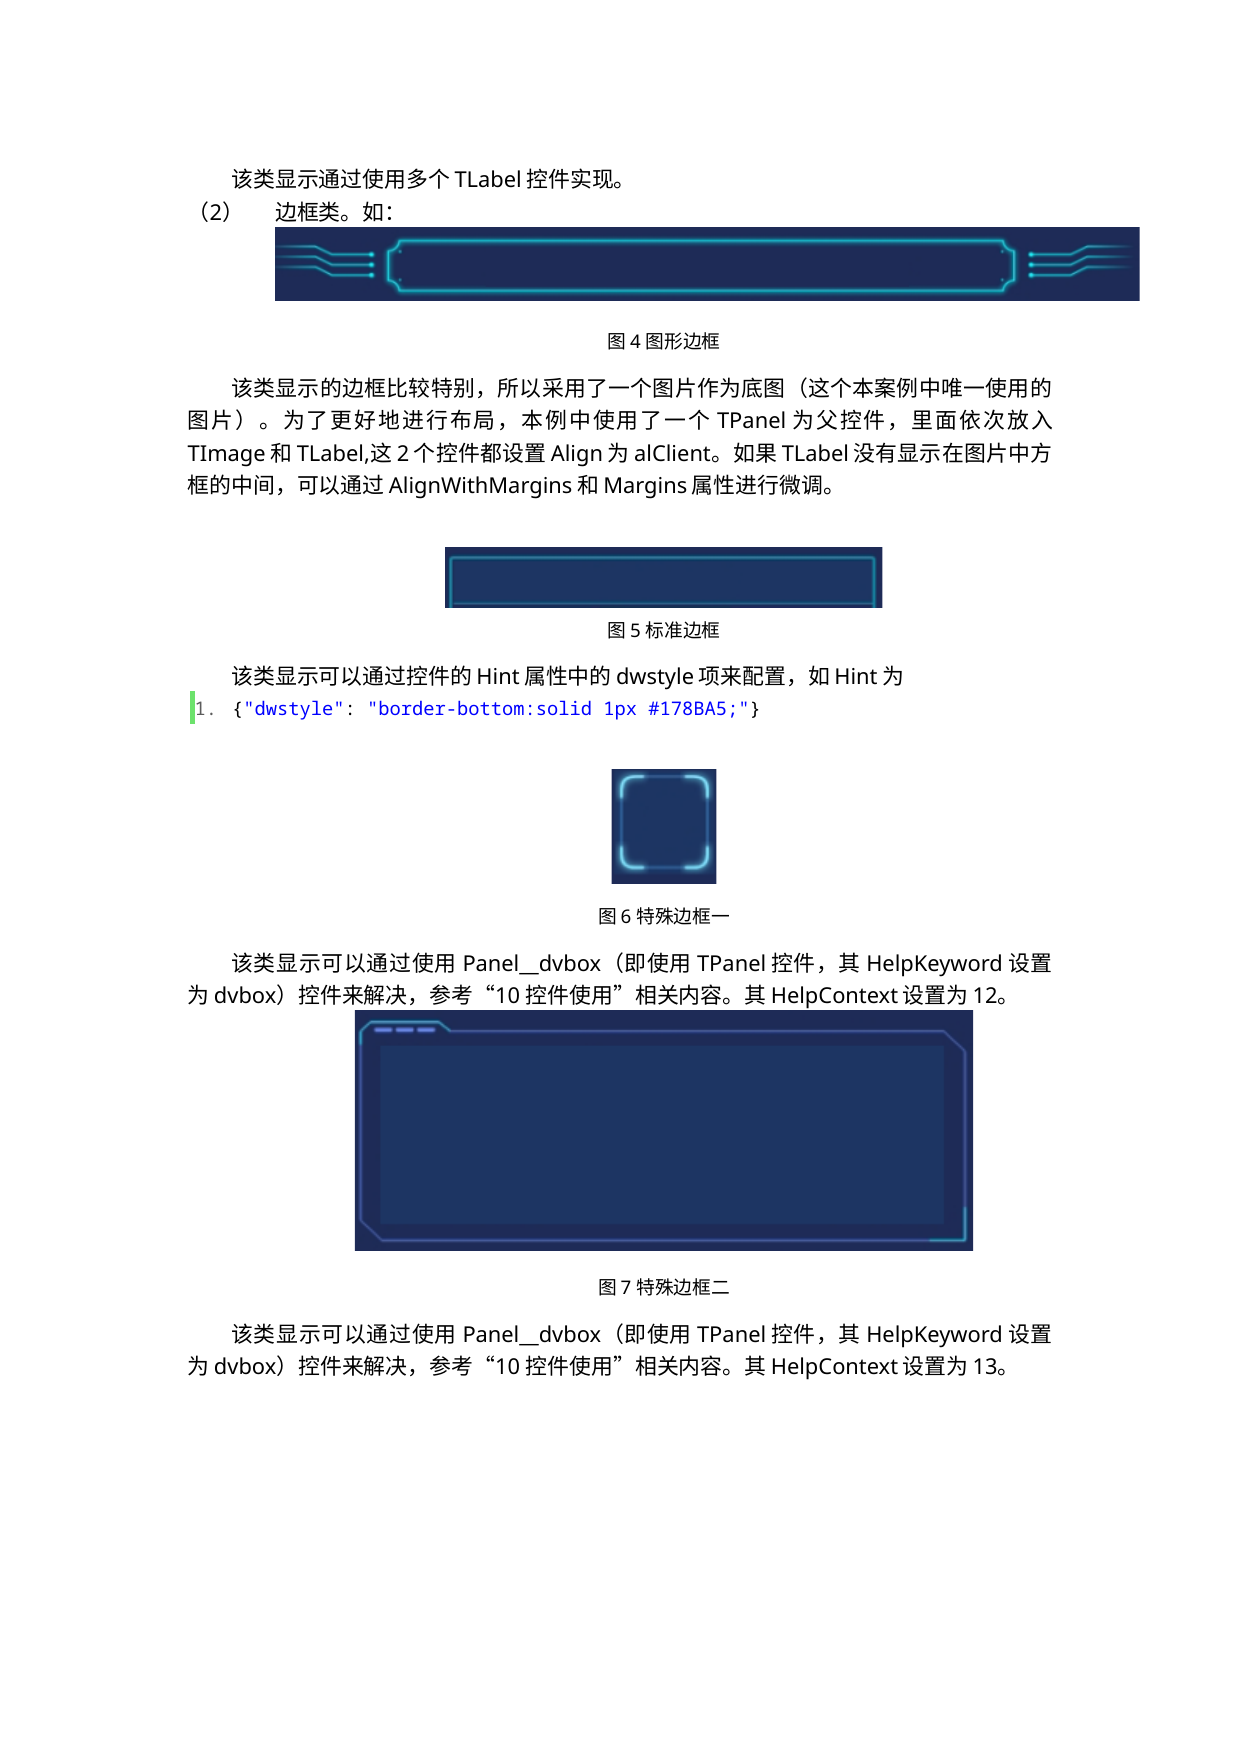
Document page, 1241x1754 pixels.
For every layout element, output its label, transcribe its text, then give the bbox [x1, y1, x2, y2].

picture [611, 769, 717, 884]
text 该类显示可以通过控件的Hint属性中的dwstyle项来配置，如Hint为 [187, 659, 1053, 691]
text 该类显示可以通过使用Panel__dvbox（即使用TPanel控件，其HelpKeyword设置为dvbox）控件来解决，参考“10 控件使用”相关内容。其HelpContext设置为12。 [187, 945, 1053, 1010]
text 图4 图形边框 [275, 324, 1053, 357]
list {"dwstyle": "border-bottom:solid 1px #178BA5;"} [195, 691, 1053, 724]
text 该类显示的边框比较特别，所以采用了一个图片作为底图（这个本案例中唯一使用的图片）。为了更好地进行布局，本例中使用了一个TPanel为父控件，里面依次放入TImage和TLabel,这2个控件都设置Align为alClient。如果TLabel没有显示在图片中方框的中间，可以通过AlignWithMargins和Margins属性进行微调。 [187, 371, 1053, 501]
list 边框类。如： [187, 194, 1053, 227]
picture [445, 547, 883, 608]
picture [275, 227, 1140, 301]
text 图6 特殊边框一 [275, 899, 1053, 932]
text 图5 标准边框 [275, 613, 1053, 645]
text 图7 特殊边框二 [275, 1270, 1053, 1303]
text 该类显示通过使用多个TLabel控件实现。 [187, 162, 1053, 194]
picture [354, 1010, 974, 1251]
text 该类显示可以通过使用Panel__dvbox（即使用TPanel控件，其HelpKeyword设置为dvbox）控件来解决，参考“10 控件使用”相关内容。其HelpContext设置为13。 [187, 1316, 1053, 1381]
